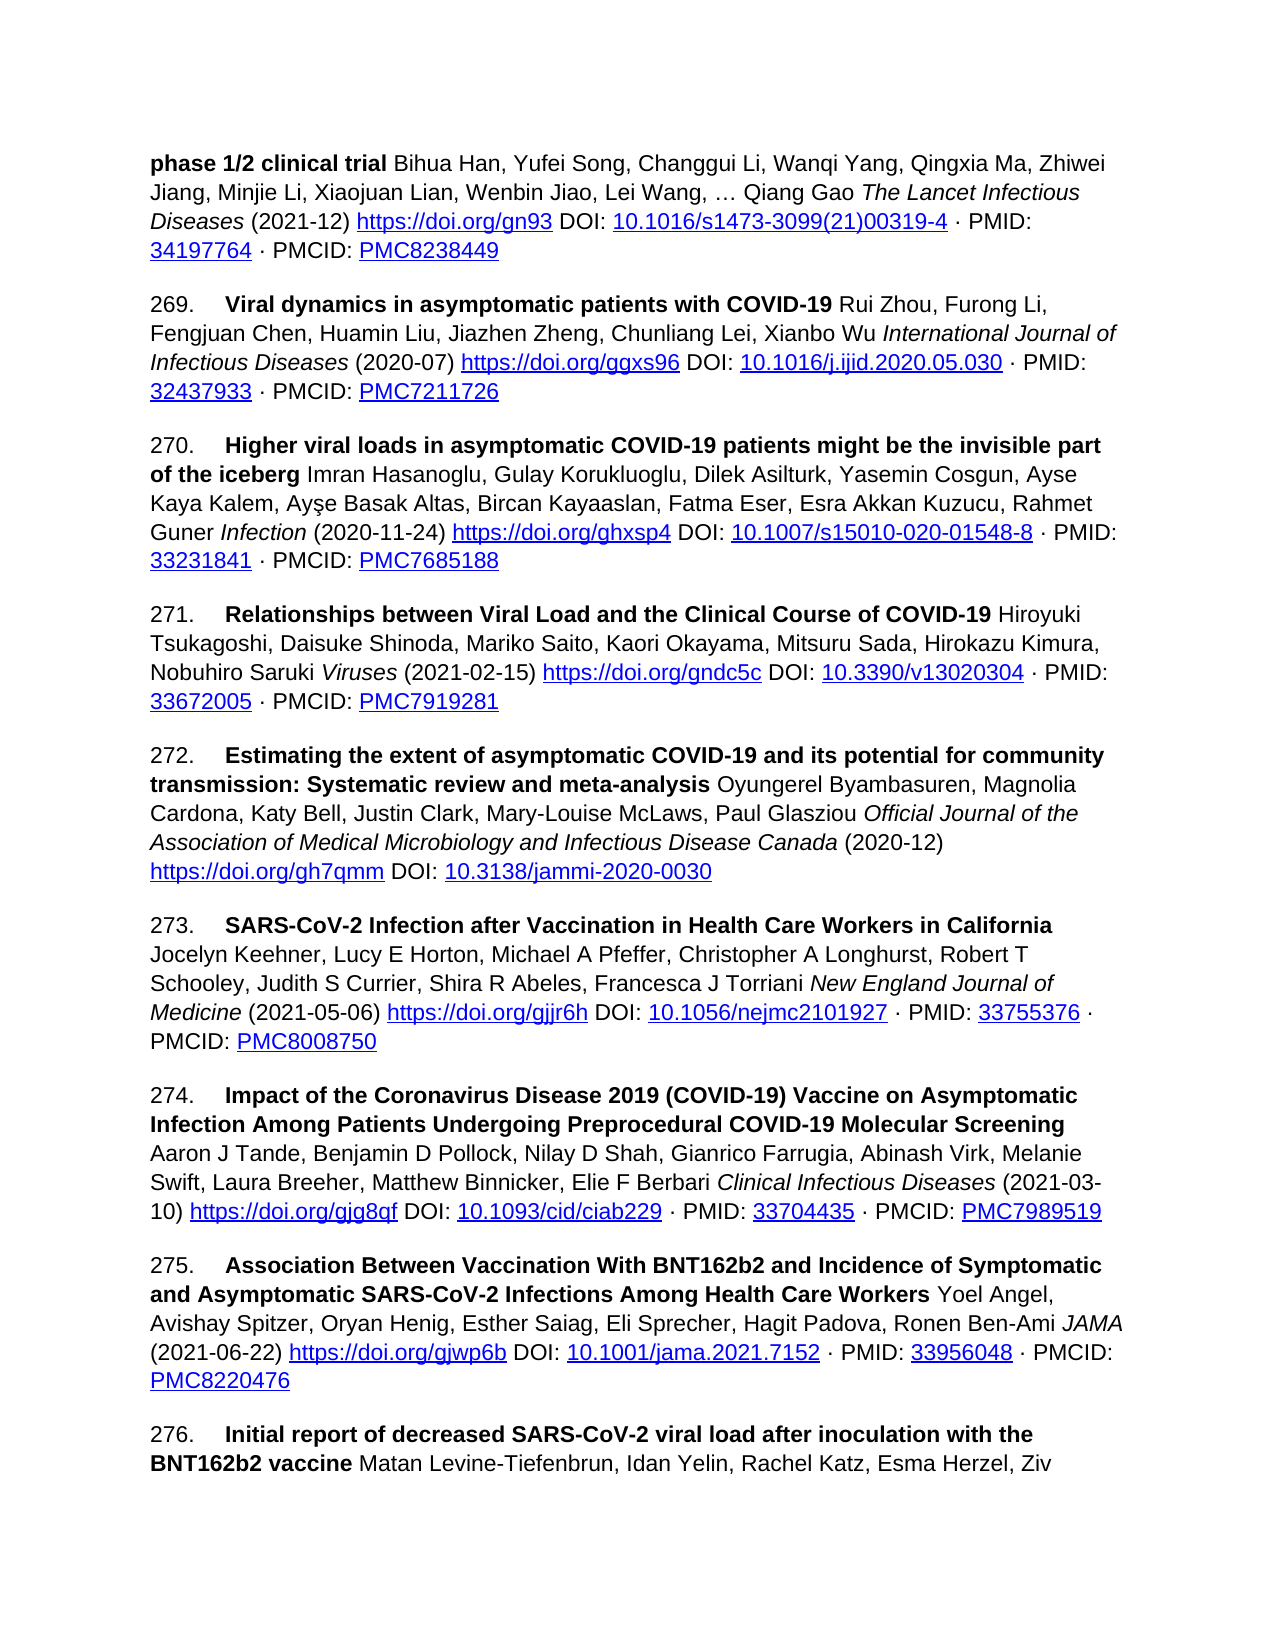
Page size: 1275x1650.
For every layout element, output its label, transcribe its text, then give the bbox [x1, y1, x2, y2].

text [150, 150, 1125, 263]
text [150, 1421, 1125, 1477]
text 274. Impact of the Coronavirus Disease 2019 (COVID-19) Vaccine on Asymptomatic Infection Among Patients Undergoing Preprocedural COVID-19 Molecular Screening Aaron J Tande, Benjamin D Pollock, Nilay D Shah, Gianrico Farrugia, Abinash Virk, Melanie Swift, Laura Breeher, Matthew Binnicker, Elie F Berbari Clinical Infectious Diseases (2021-03-10) https://doi.org/gjg8qf DOI: 10.1093/cid/ciab229 · PMID: 33704435 · PMCID: PMC7989519 [150, 1082, 1125, 1224]
text 275. Association Between Vaccination With BNT162b2 and Incidence of Symptomatic and Asymptomatic SARS-CoV-2 Infections Among Health Care Workers Yoel Angel, Avishay Spitzer, Oryan Henig, Esther Saiag, Eli Sprecher, Hagit Padova, Ronen Ben-Ami JAMA (2021-06-22) https://doi.org/gjwp6b DOI: 10.1001/jama.2021.7152 · PMID: 33956048 · PMCID: PMC8220476 [150, 1252, 1125, 1394]
text 269. Viral dynamics in asymptomatic patients with COVID-19 Rui Zhou, Furong Li, Fengjuan Chen, Huamin Liu, Jiazhen Zheng, Chunliang Lei, Xianbo Wu International Journal of Infectious Diseases (2020-07) https://doi.org/ggxs96 DOI: 10.1016/j.ijid.2020.05.030 · PMID: 32437933 · PMCID: PMC7211726 [150, 291, 1125, 404]
text 271. Relationships between Viral Load and the Clinical Course of COVID-19 Hiroyuki Tsukagoshi, Daisuke Shinoda, Mariko Saito, Kaori Okayama, Mitsuru Sada, Hirokazu Kimura, Nobuhiro Saruki Viruses (2021-02-15) https://doi.org/gndc5c DOI: 10.3390/v13020304 · PMID: 33672005 · PMCID: PMC7919281 [150, 601, 1125, 715]
text 272. Estimating the extent of asymptomatic COVID-19 and its potential for community transmission: Systematic review and meta-analysis Oyungerel Byambasuren, Magnolia Cardona, Katy Bell, Justin Clark, Mary-Louise McLaws, Paul Glasziou Official Journal of the Association of Medical Microbiology and Infectious Disease Canada (2020-12) https://doi.org/gh7qmm DOI: 10.3138/jammi-2020-0030 [150, 742, 1125, 884]
text 273. SARS-CoV-2 Infection after Vaccination in Health Care Workers in California Jocelyn Keehner, Lucy E Horton, Michael A Pfeffer, Christopher A Longhurst, Robert T Schooley, Judith S Currier, Shira R Abeles, Francesca J Torriani New England Journal of Medicine (2021-05-06) https://doi.org/gjjr6h DOI: 10.1056/nejmc2101927 · PMID: 33755376 · PMCID: PMC8008750 [150, 912, 1125, 1054]
text 270. Higher viral loads in asymptomatic COVID-19 patients might be the invisible part of the iceberg Imran Hasanoglu, Gulay Korukluoglu, Dilek Asilturk, Yasemin Cosgun, Ayse Kaya Kalem, Ayşe Basak Altas, Bircan Kayaaslan, Fatma Eser, Esra Akkan Kuzucu, Rahmet Guner Infection (2020-11-24) https://doi.org/ghxsp4 DOI: 10.1007/s15010-020-01548-8 · PMID: 33231841 · PMCID: PMC7685188 [150, 432, 1125, 574]
